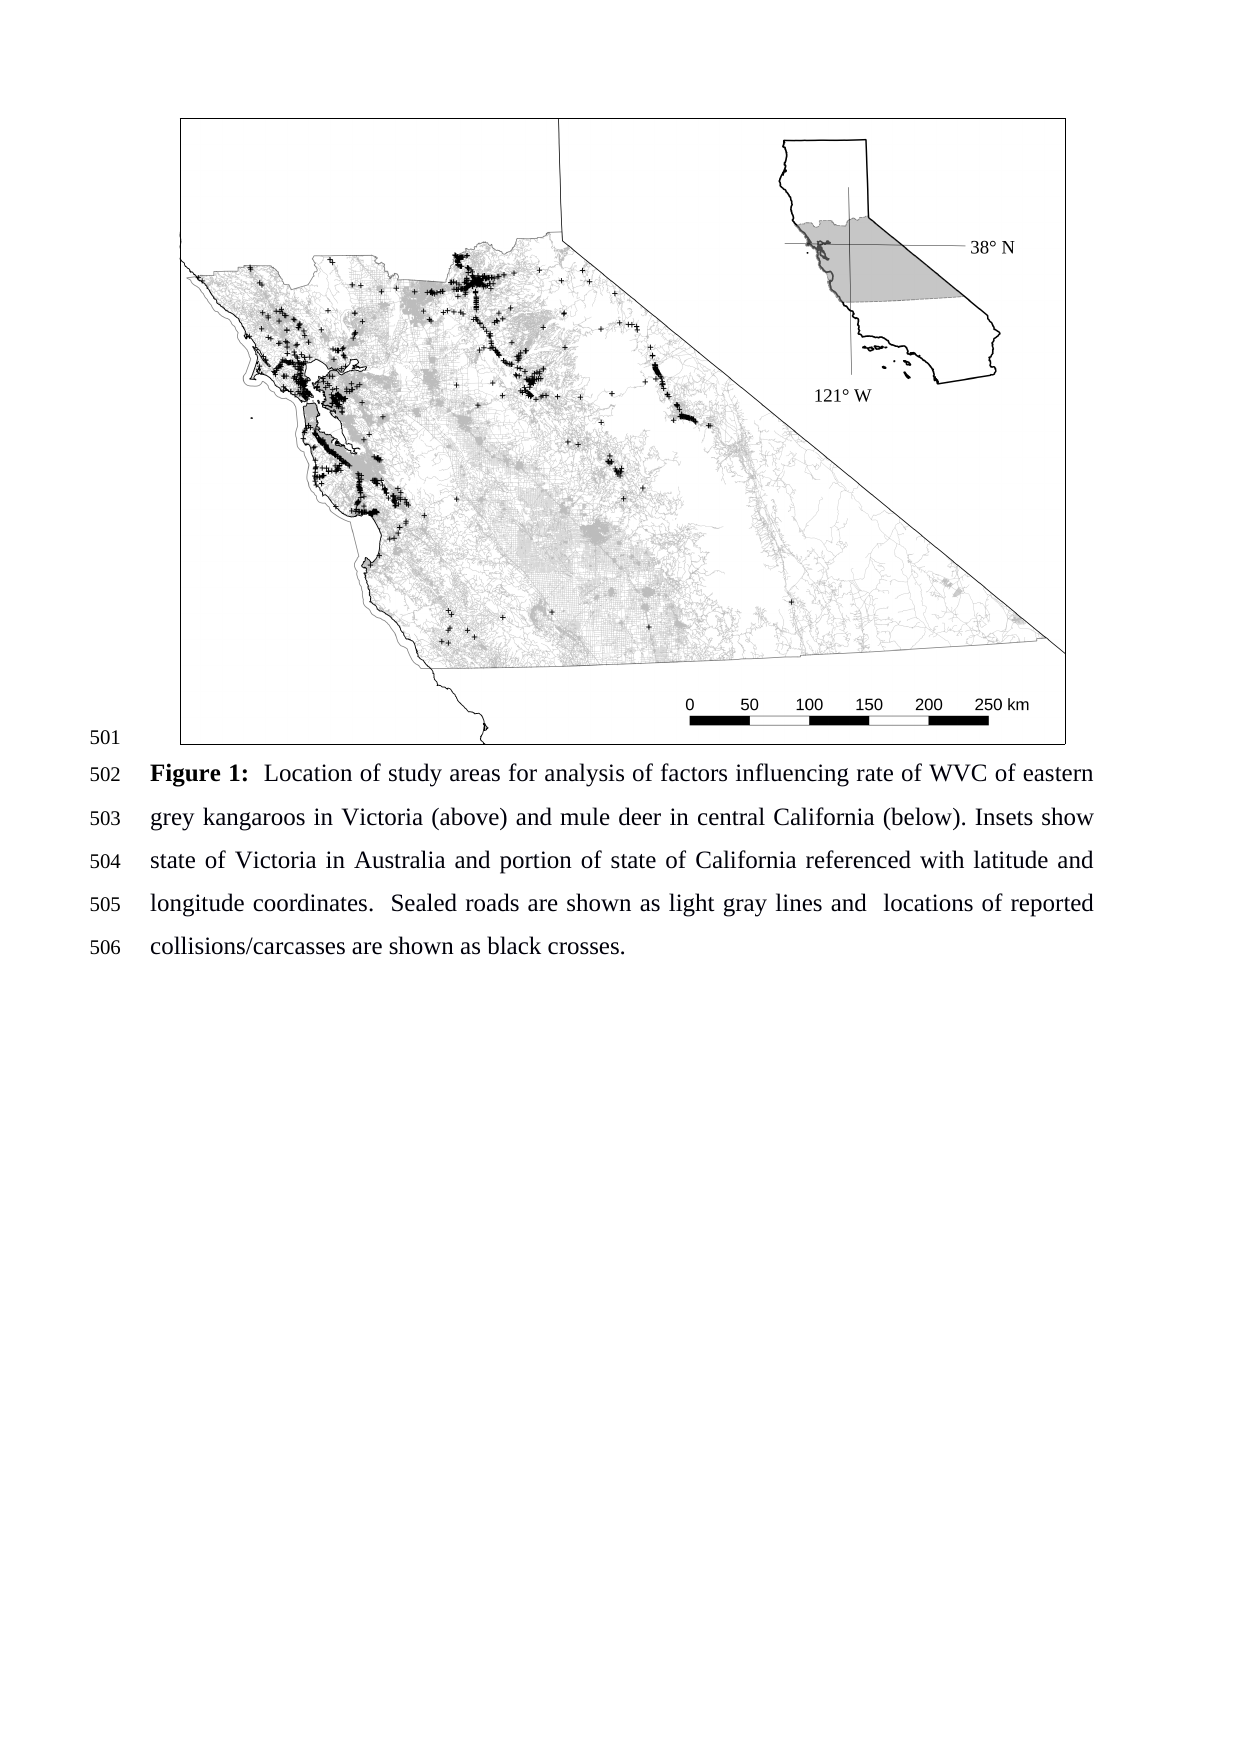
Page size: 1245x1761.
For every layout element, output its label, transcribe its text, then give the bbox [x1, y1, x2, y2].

picture [181, 119, 1065, 744]
text Figure 1: Location of study areas for analysis of factors influencing rate of WVC of eastern grey kangaroos in Victoria (above) and mule deer in central California (below). Insets show state of Victoria in Australia and portion of state of California referenced with latitude and longitude coordinates. Sealed roads are shown as light gray lines and locations of reported collisions/carcasses are shown as black crosses. [150, 758, 1095, 960]
